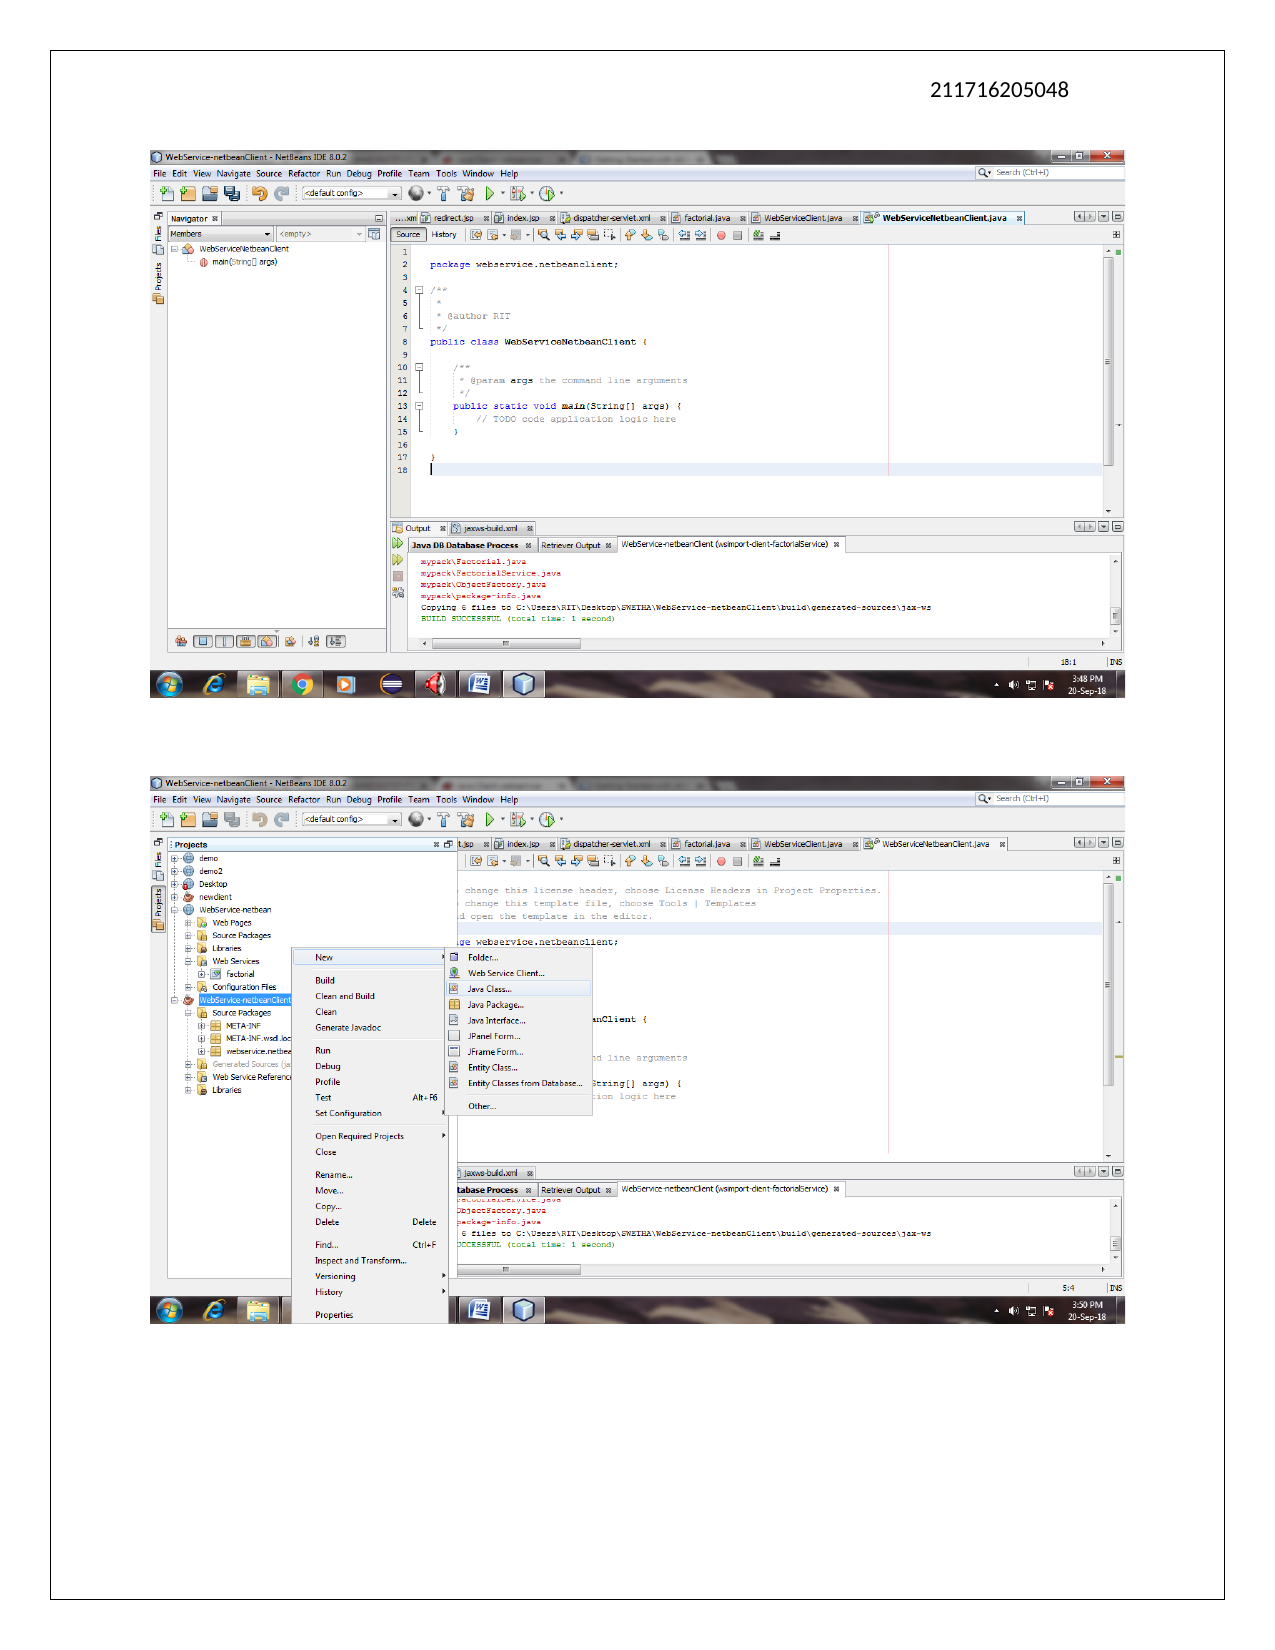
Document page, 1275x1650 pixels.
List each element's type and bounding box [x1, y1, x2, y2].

picture [150, 150, 1125, 698]
picture [150, 776, 1125, 1324]
